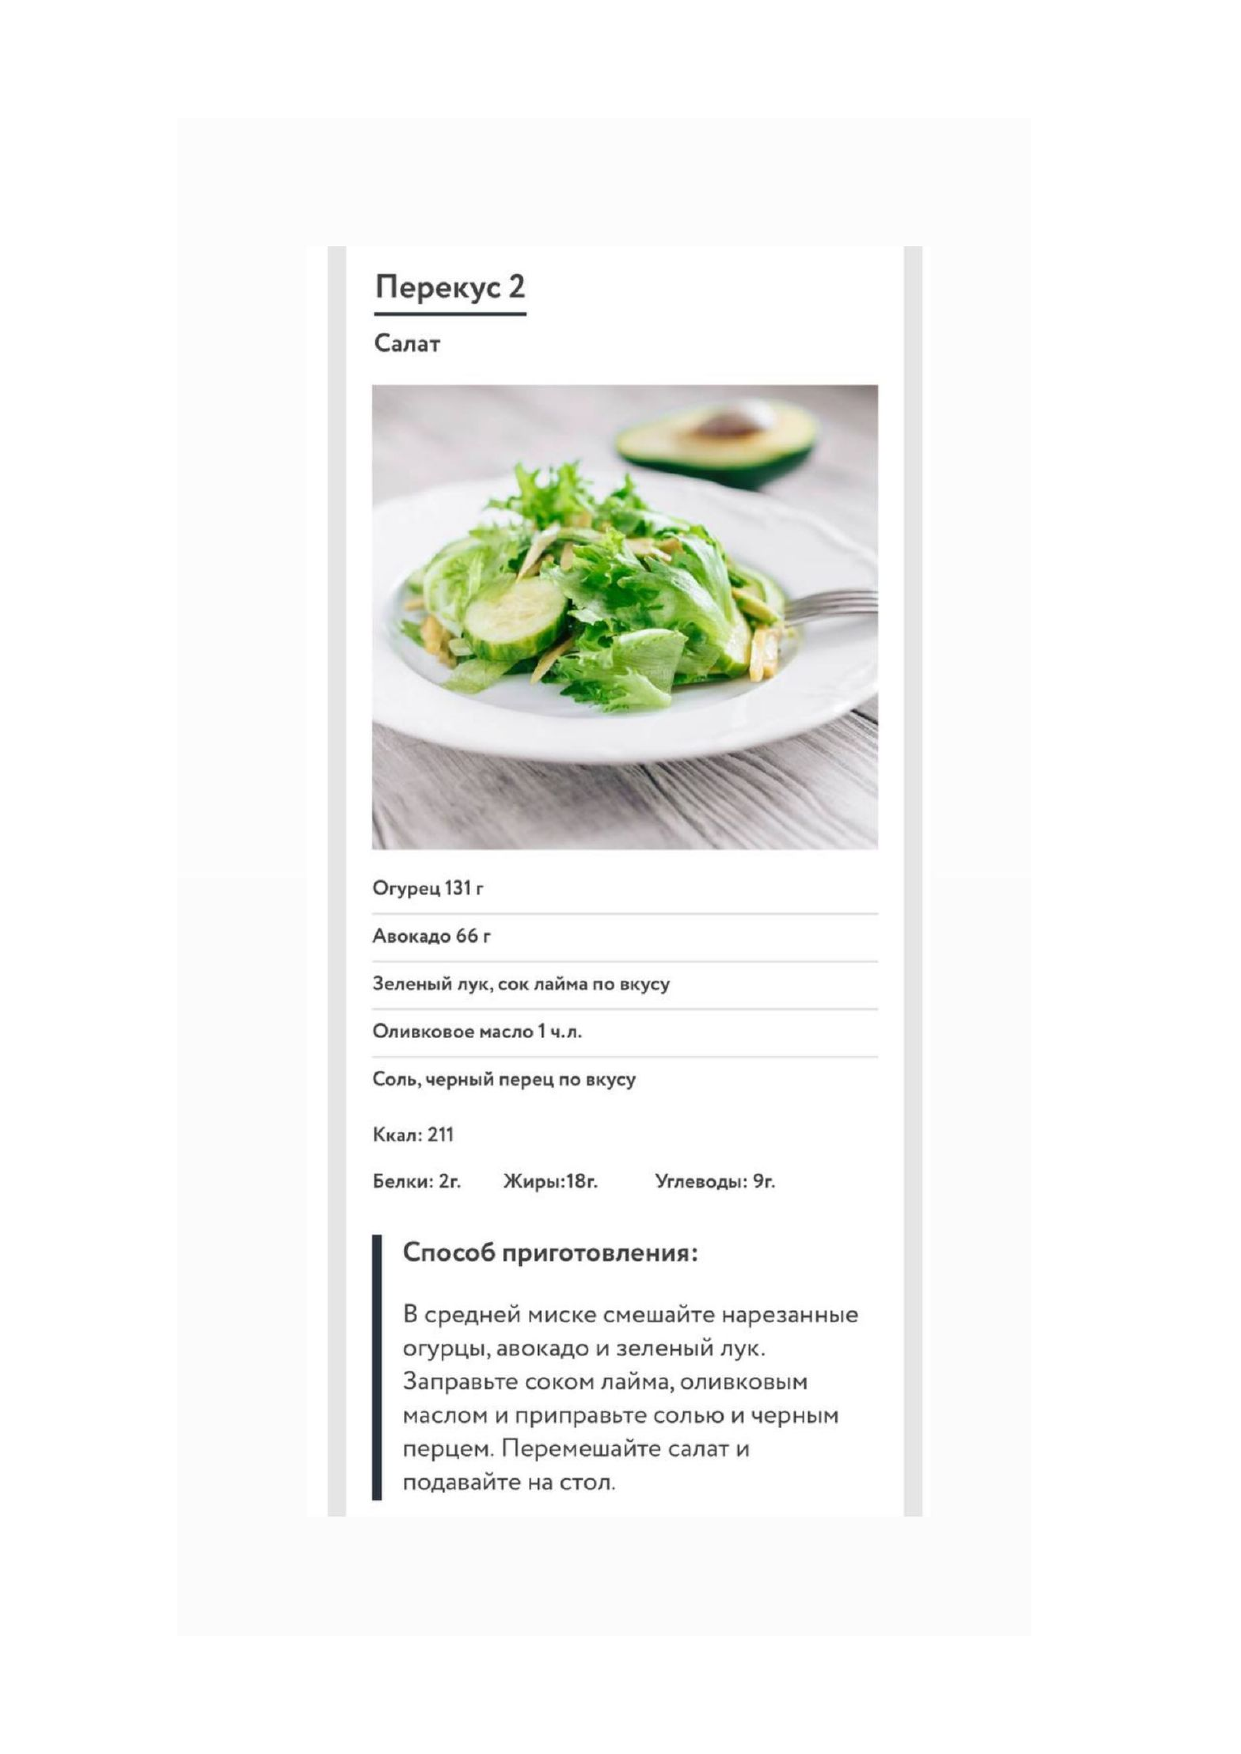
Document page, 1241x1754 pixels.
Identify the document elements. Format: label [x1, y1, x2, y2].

picture [177, 118, 1032, 1636]
